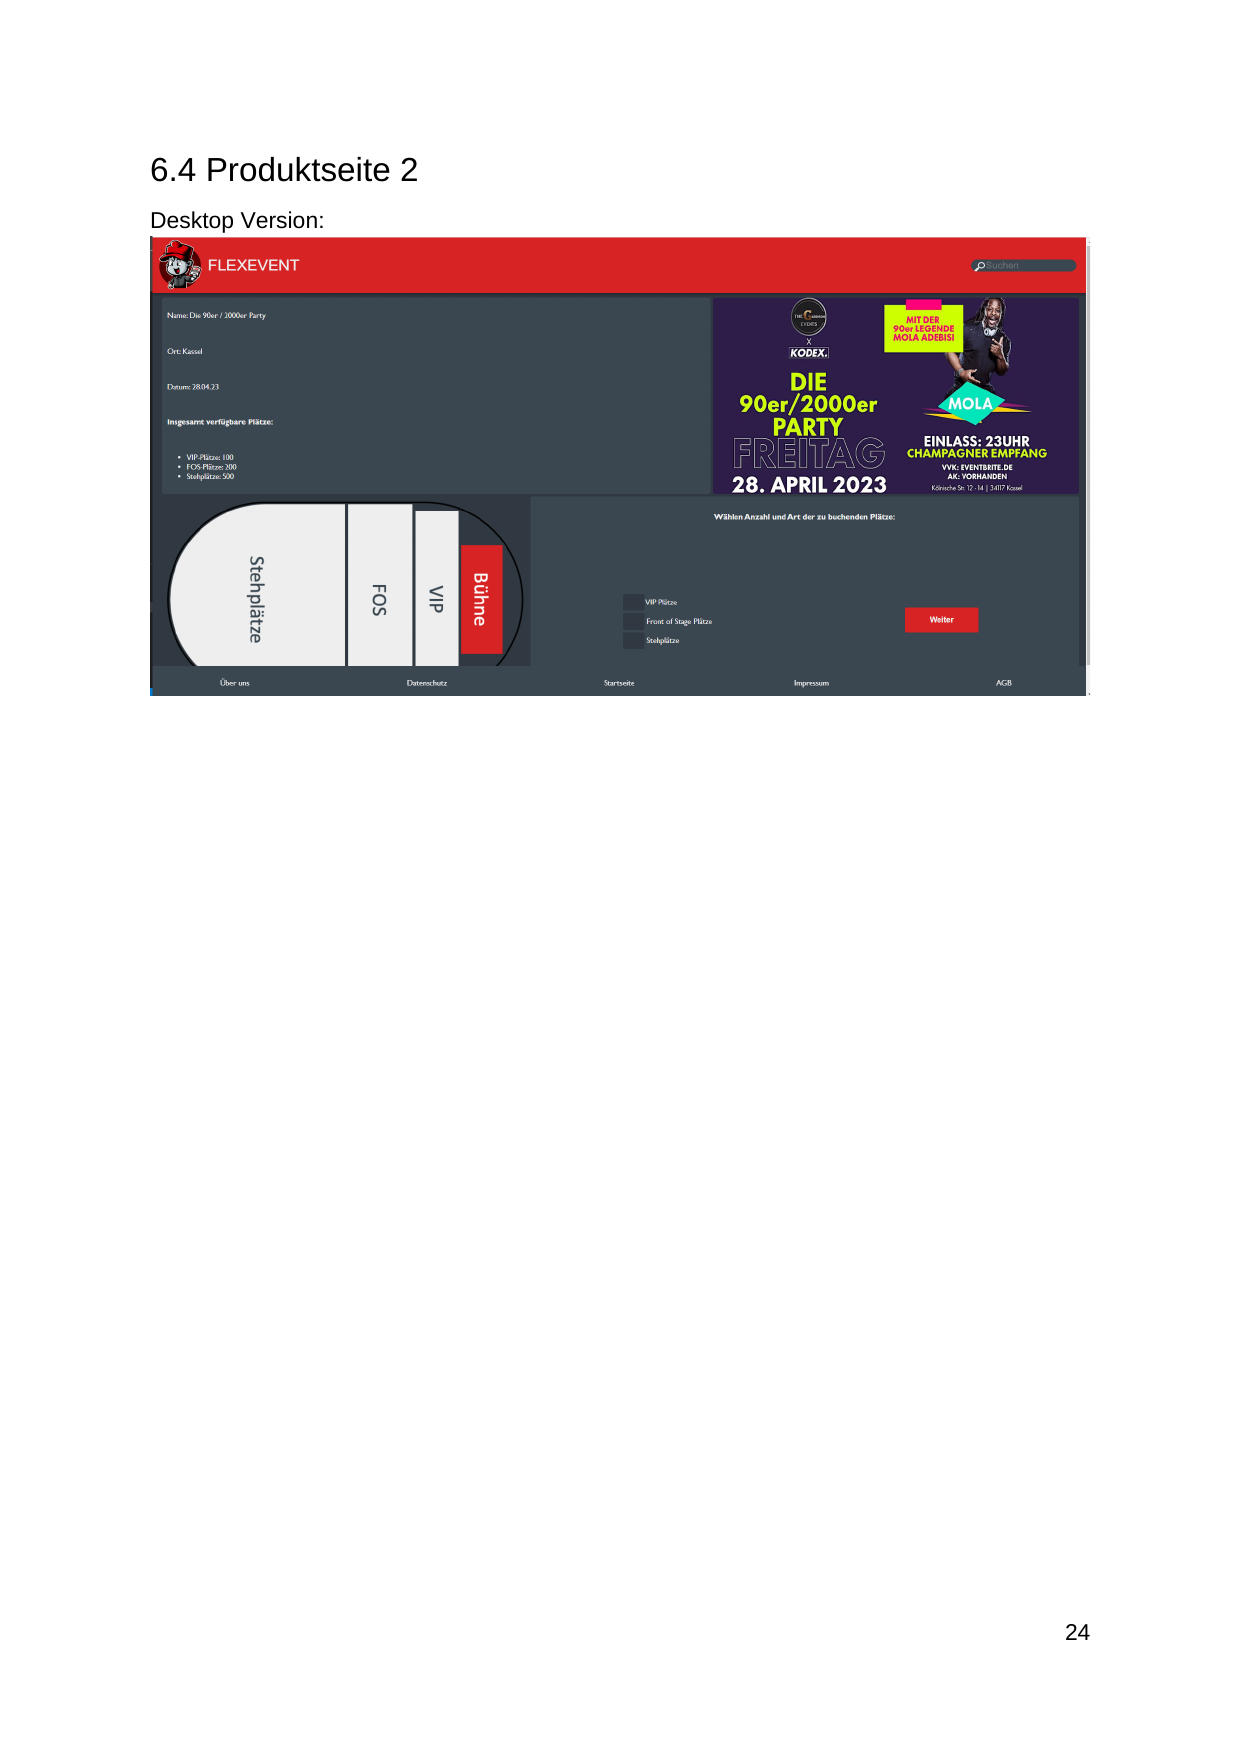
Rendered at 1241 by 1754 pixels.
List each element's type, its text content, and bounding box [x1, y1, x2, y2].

text Desktop Version: [150, 207, 1090, 233]
subtitle 6.4 Produktseite 2 [150, 150, 1090, 188]
picture [150, 236, 1091, 696]
